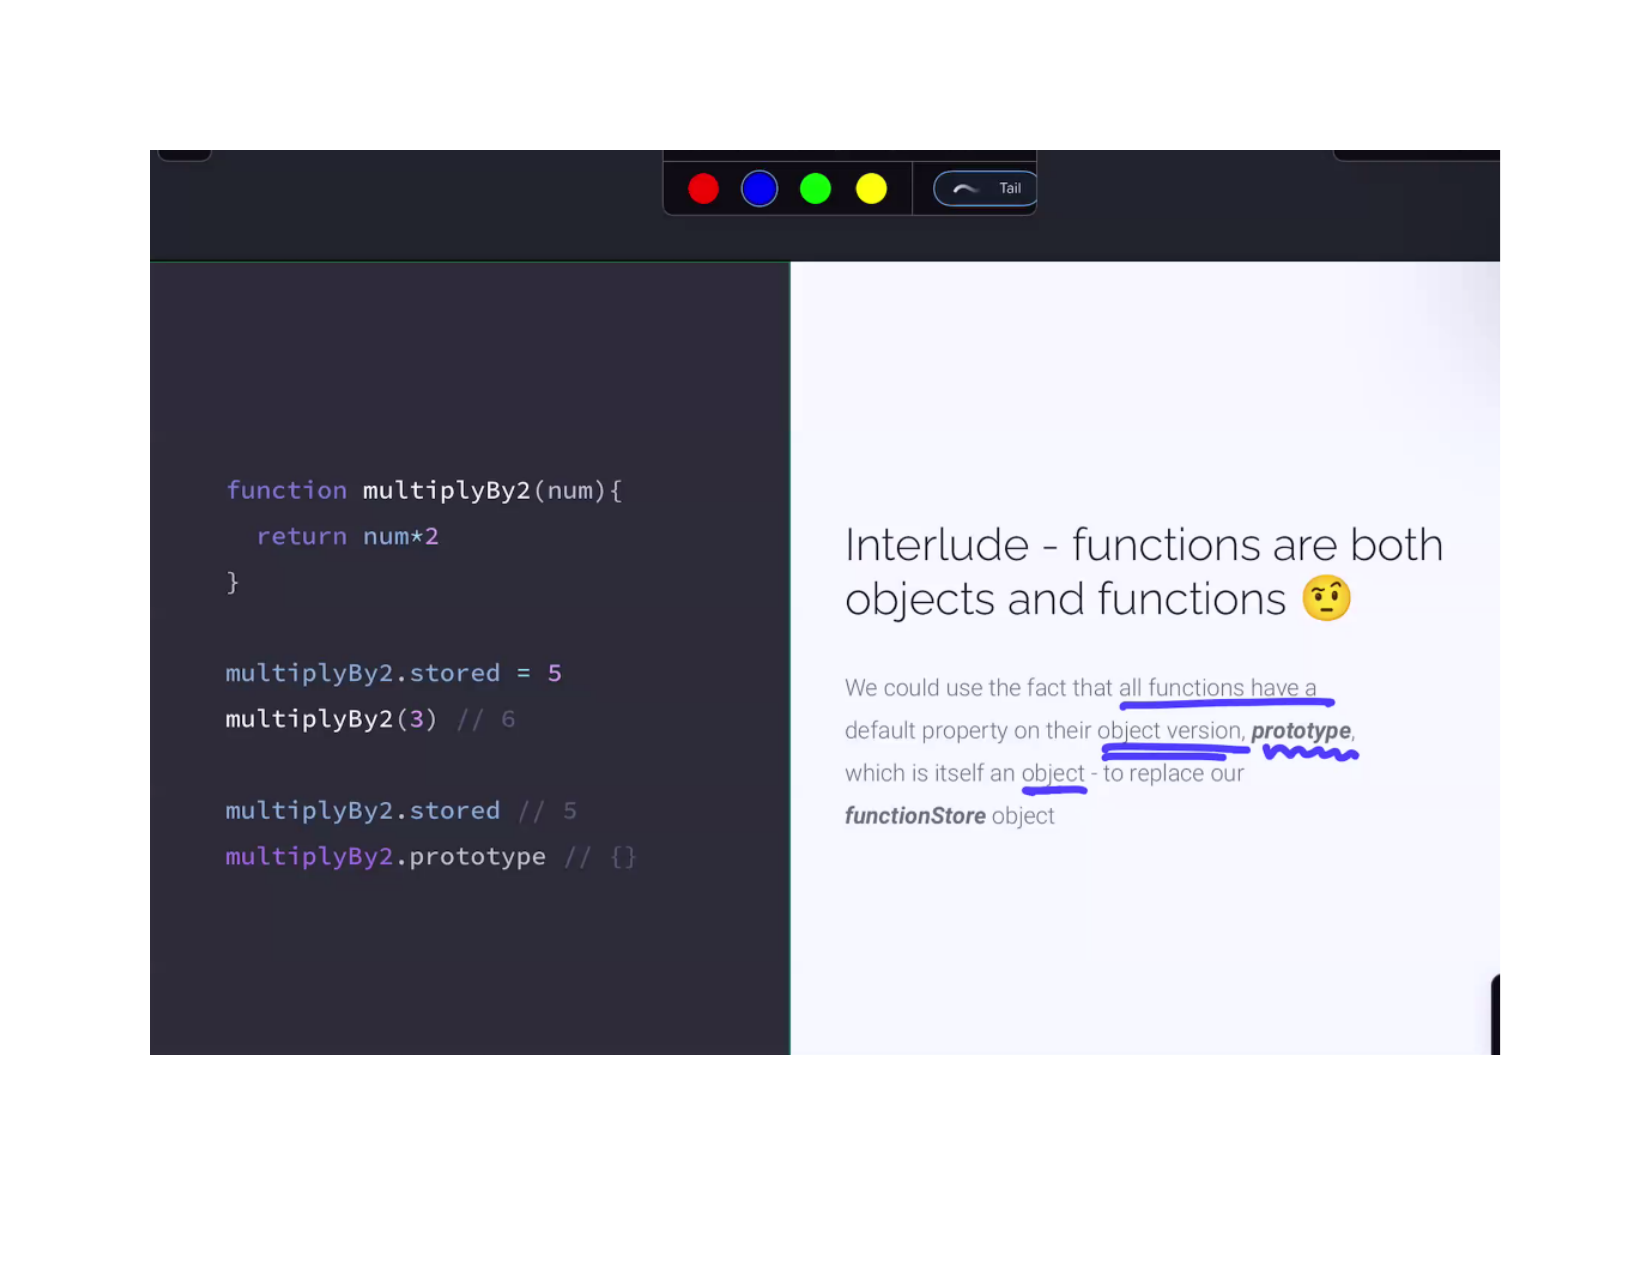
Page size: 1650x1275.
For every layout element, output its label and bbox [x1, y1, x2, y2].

picture [150, 150, 1500, 1055]
